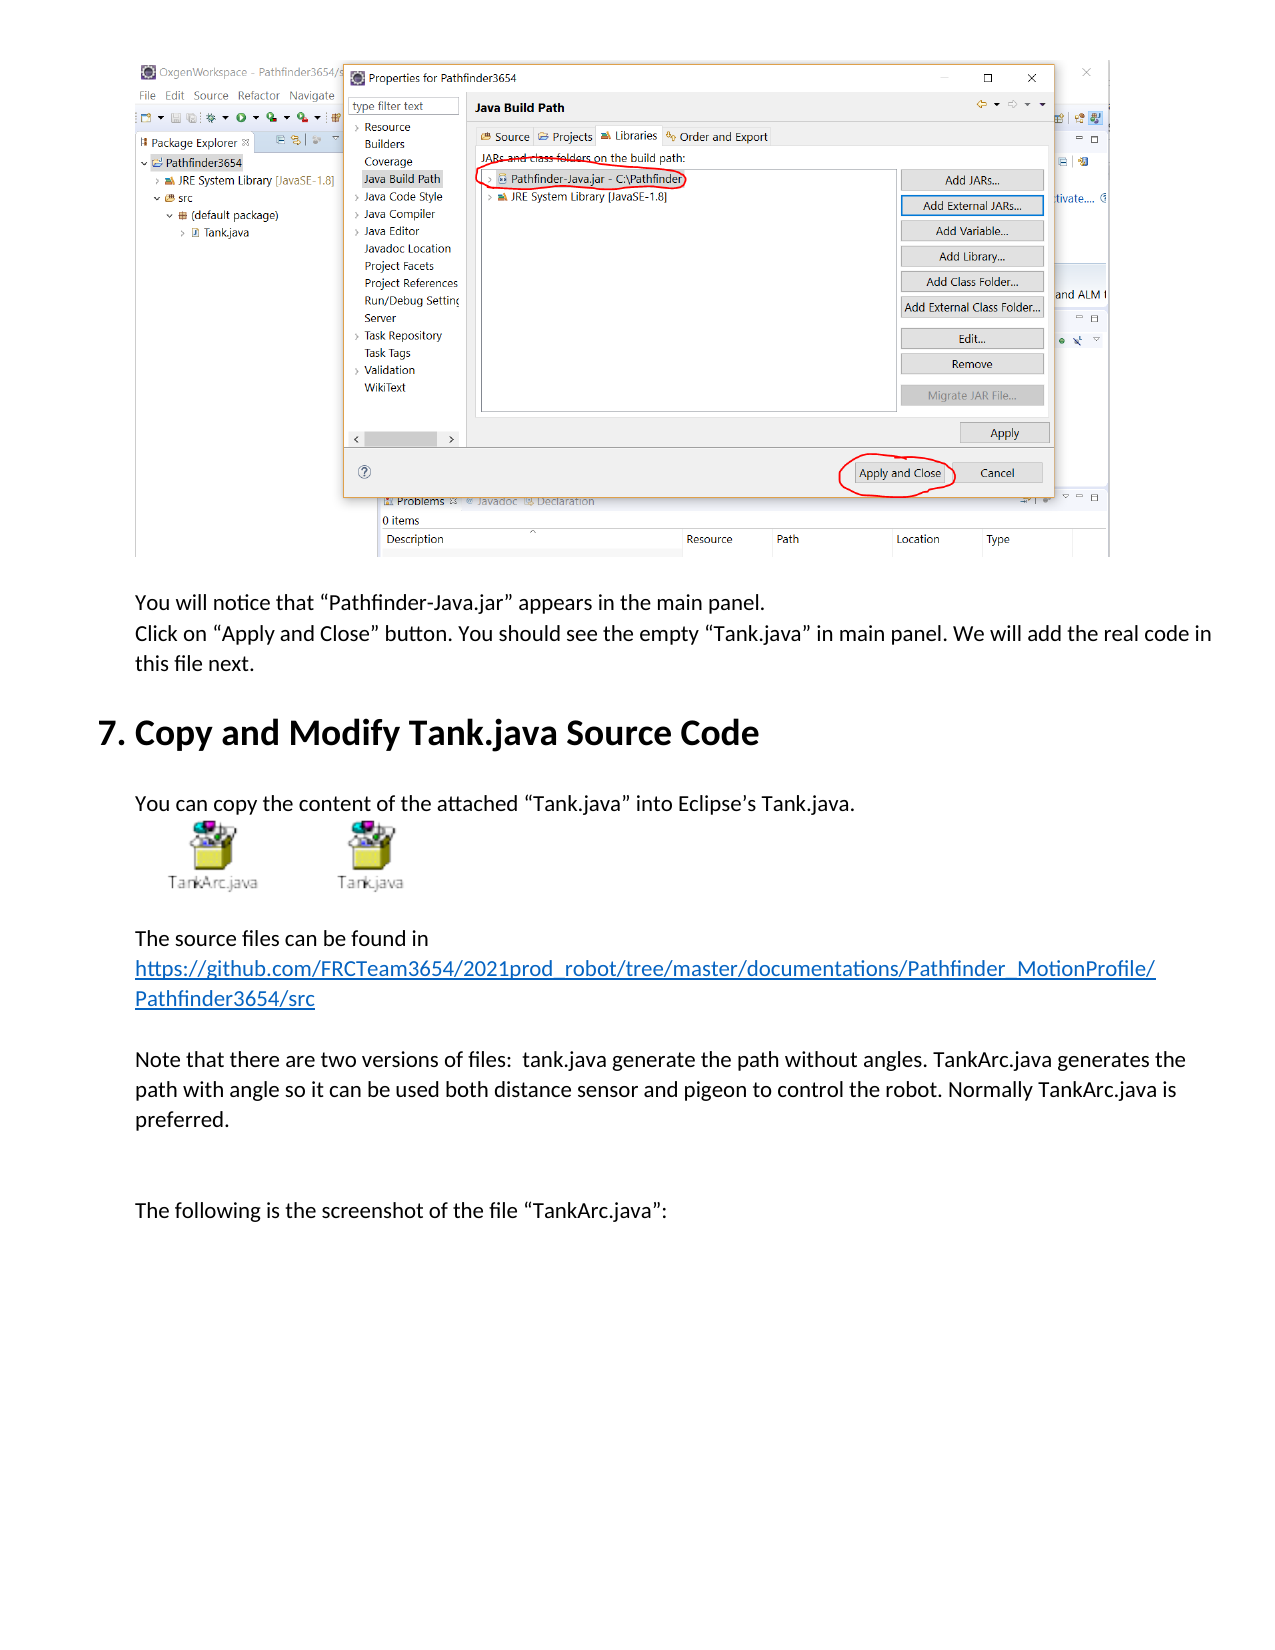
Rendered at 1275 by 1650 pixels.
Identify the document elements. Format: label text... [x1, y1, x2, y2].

list You will notice that “Pathfinder-Java.jar” appears in the main panel. [135, 588, 1215, 617]
list The following is the screenshot of the file “TankArc.java”: [135, 1196, 1215, 1224]
list Note that there are two versions of files: tank.java generate the path without angles. TankArc.java generates the path with angle so it can be used both distance sensor and pigeon to control the robot. Normally TankArc.java is preferred. [135, 1045, 1215, 1133]
list Click on “Apply and Close” button. You should see the empty “Tank.java” in main panel. We will add the real code in this file next. [135, 619, 1215, 677]
picture [135, 60, 1110, 557]
list The source files can be found in https://github.com/FRCTeam3654/2021prod_robot/tree/master/documentations/Pathfinder_MotionProfile/Pathfinder3654/src [135, 924, 1215, 1012]
list Copy and Modify Tank.java Source Code [97, 709, 1215, 755]
list You can copy the content of the attached “Tank.java” into Eclipse’s Tank.java. [135, 789, 1215, 817]
